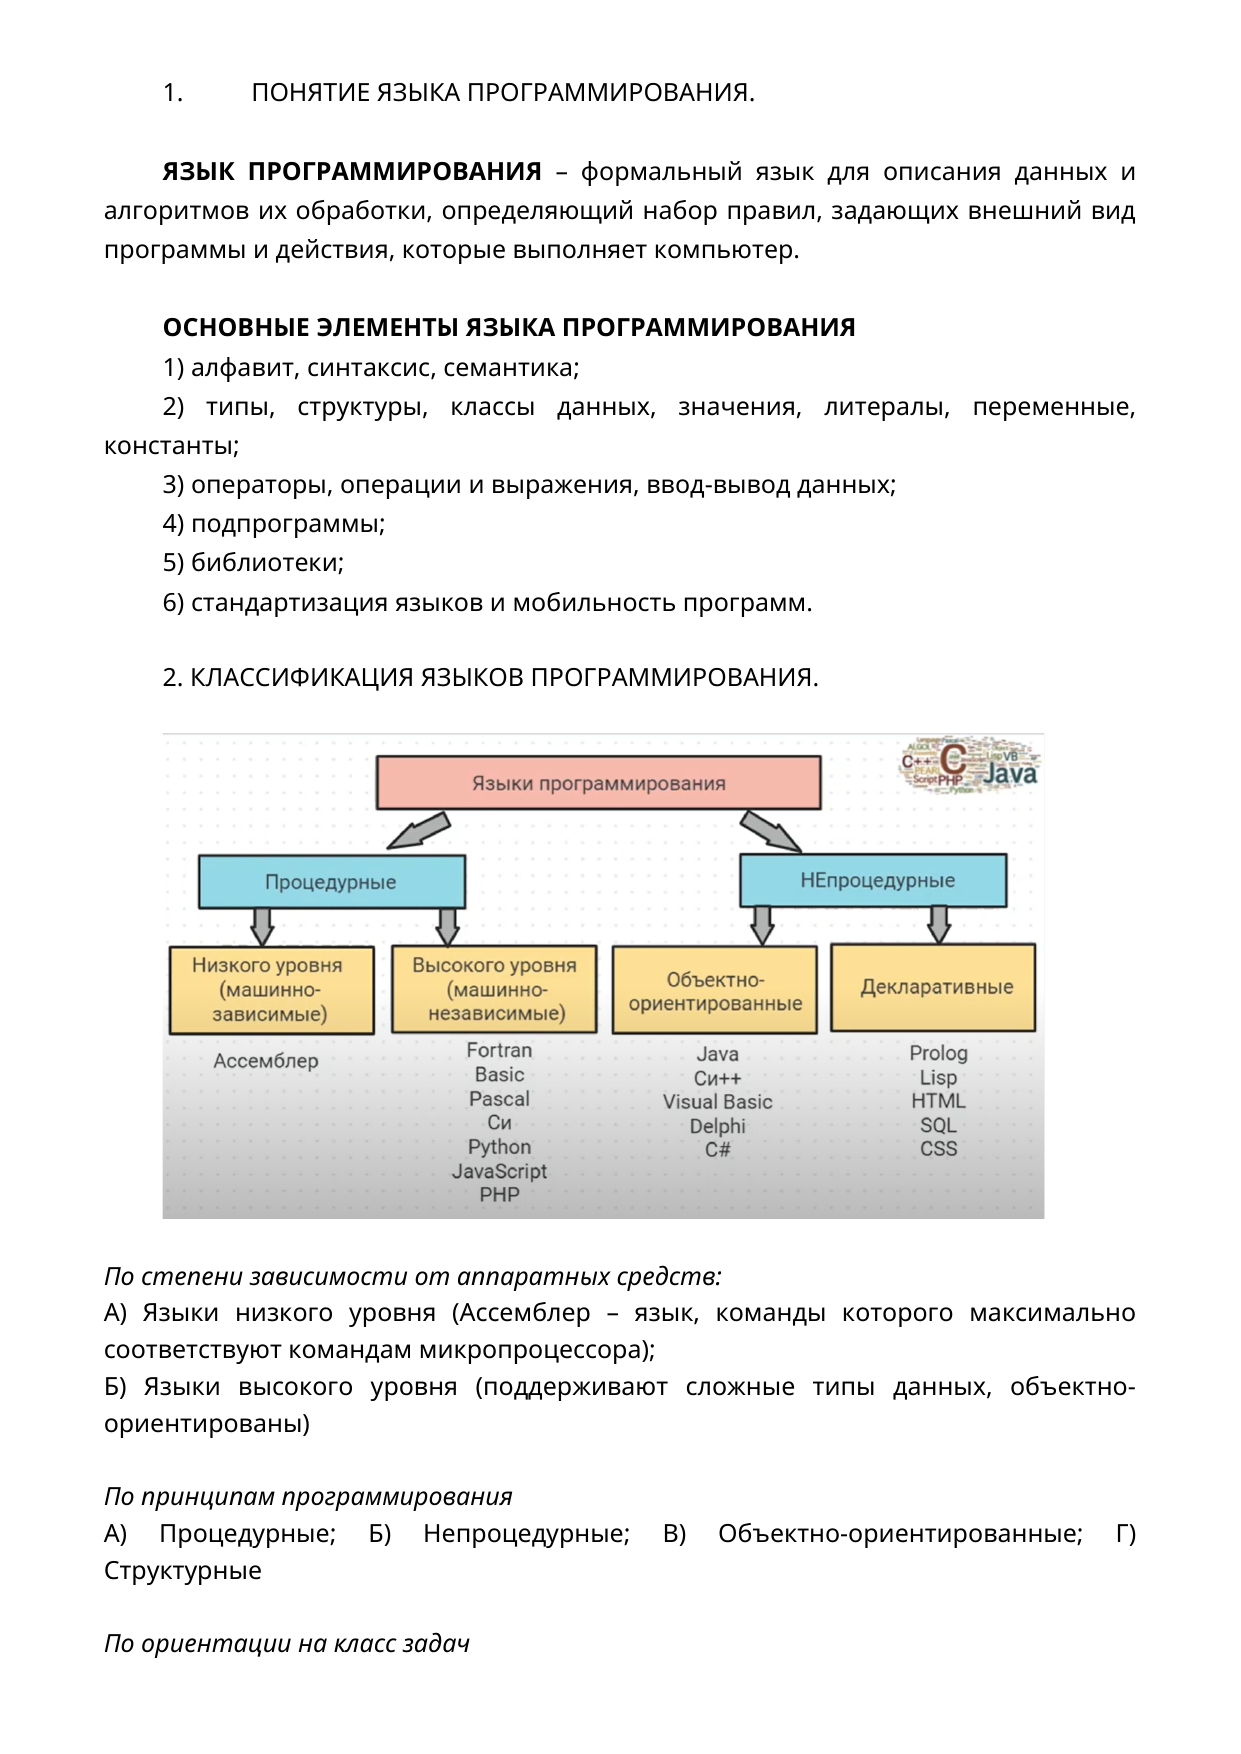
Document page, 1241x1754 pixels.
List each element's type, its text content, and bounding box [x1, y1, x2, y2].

text 1) алфавит, синтаксис, семантика; [103, 349, 1137, 383]
text По ориентации на класс задач [103, 1626, 1137, 1660]
text ЯЗЫК ПРОГРАММИРОВАНИЯ – формальный язык для описания данных и алгоритмов их обработки, определяющий набор правил, задающих внешний вид программы и действия, которые выполняет компьютер. [103, 153, 1137, 266]
text По принципам программирования [103, 1479, 1137, 1513]
text 3) операторы, операции и выражения, ввод-вывод данных; [103, 467, 1137, 501]
text 2) типы, структуры, классы данных, значения, литералы, переменные, константы; [103, 388, 1137, 462]
subtitle 2. КЛАССИФИКАЦИЯ ЯЗЫКОВ ПРОГРАММИРОВАНИЯ. [103, 660, 1137, 694]
picture [162, 733, 1045, 1219]
text 6) стандартизация языков и мобильность программ. [103, 584, 1137, 618]
text ОСНОВНЫЕ ЭЛЕМЕНТЫ ЯЗЫКА ПРОГРАММИРОВАНИЯ [103, 310, 1137, 344]
text 4) подпрограммы; [103, 506, 1137, 540]
text 5) библиотеки; [103, 545, 1137, 579]
subtitle ПОНЯТИЕ ЯЗЫКА ПРОГРАММИРОВАНИЯ. [103, 75, 1137, 109]
text А) Процедурные; Б) Непроцедурные; В) Объектно-ориентированные; Г) Структурные [103, 1516, 1137, 1586]
text Б) Языки высокого уровня (поддерживают сложные типы данных, объектно-ориентированы) [103, 1368, 1137, 1439]
text А) Языки низкого уровня (Ассемблер – язык, команды которого максимально соответствуют командам микропроцессора); [103, 1295, 1137, 1366]
text По степени зависимости от аппаратных средств: [103, 1258, 1137, 1292]
